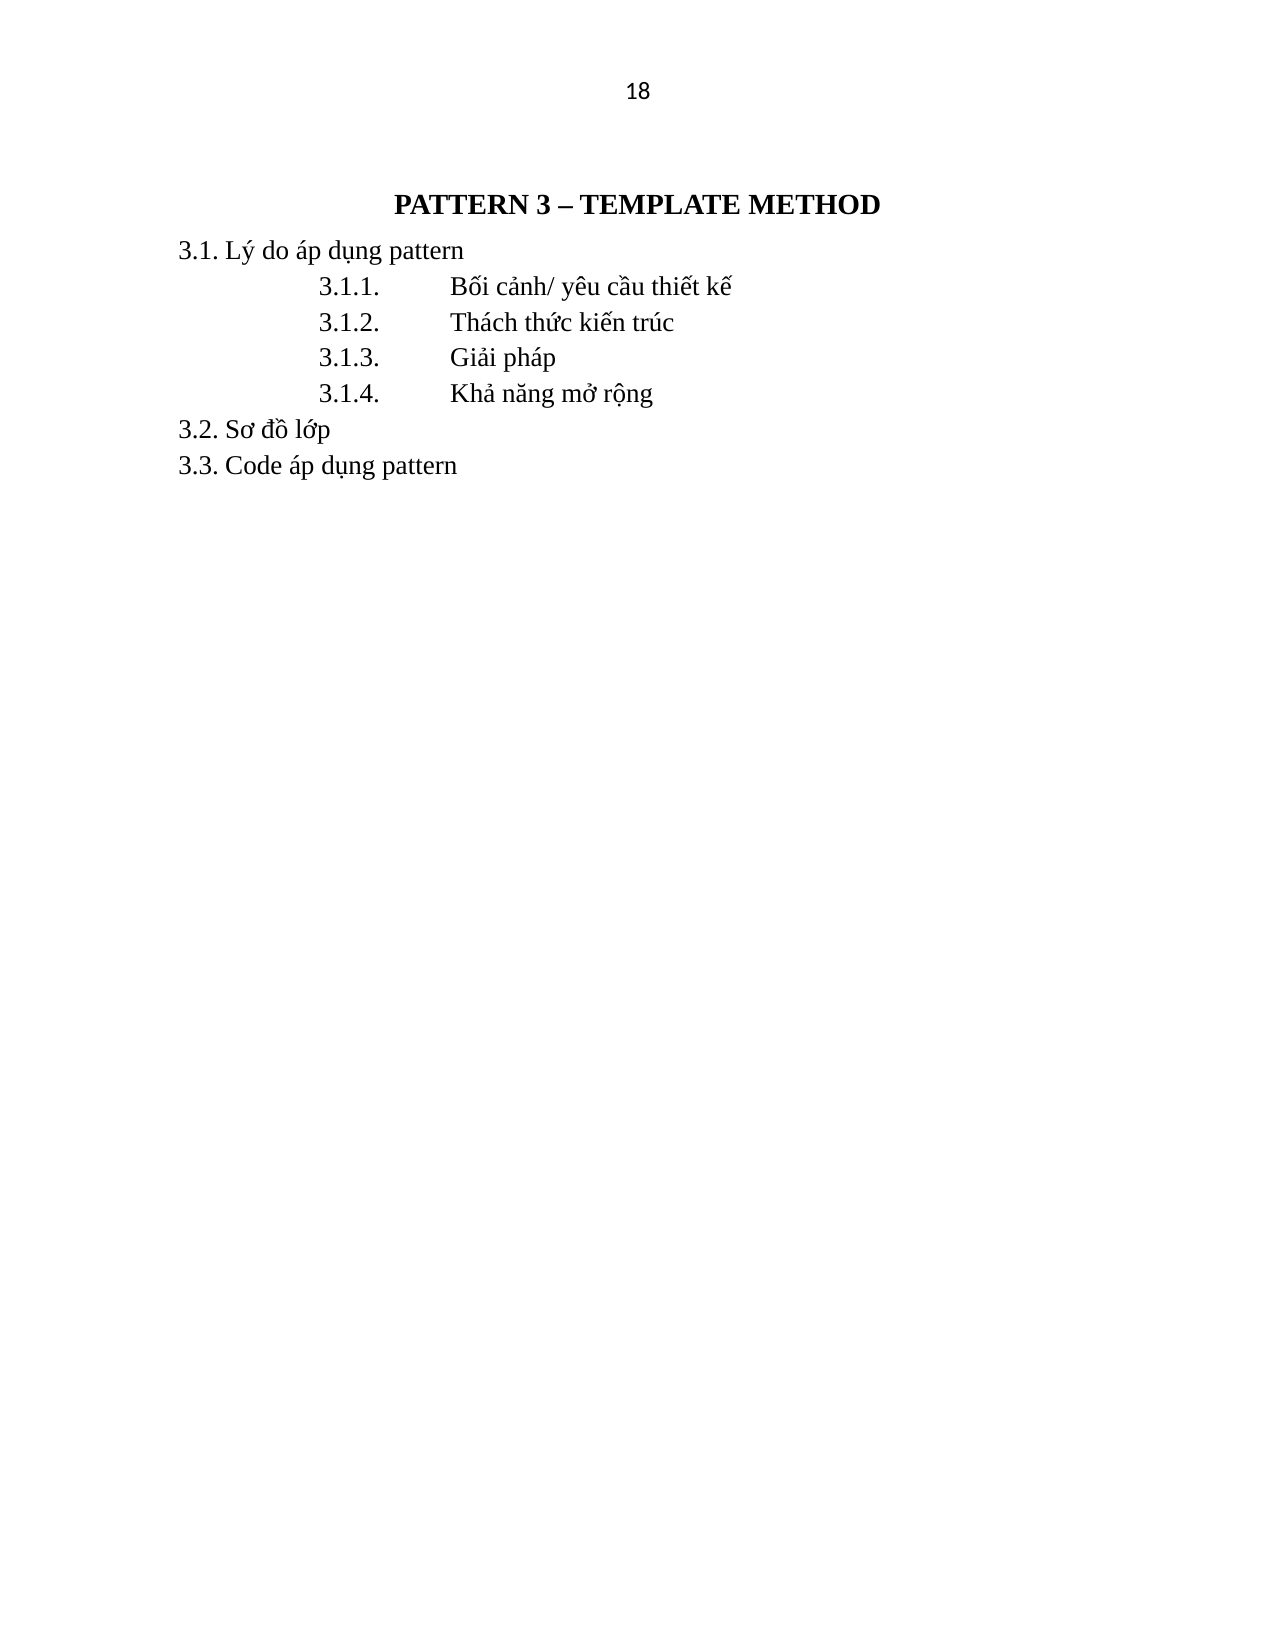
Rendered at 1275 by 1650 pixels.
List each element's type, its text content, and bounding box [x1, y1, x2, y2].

list Giải pháp [319, 342, 1125, 373]
list Lý do áp dụng pattern [178, 234, 1125, 266]
list Khả năng mở rộng [319, 377, 1125, 408]
list Code áp dụng pattern [178, 449, 1125, 480]
list Thách thức kiến trúc [319, 306, 1125, 337]
subtitle PATTERN 3 – TEMPLATE METHOD [150, 187, 1125, 221]
list Sơ đồ lớp [178, 413, 1125, 444]
list Bối cảnh/ yêu cầu thiết kế [319, 270, 1125, 301]
